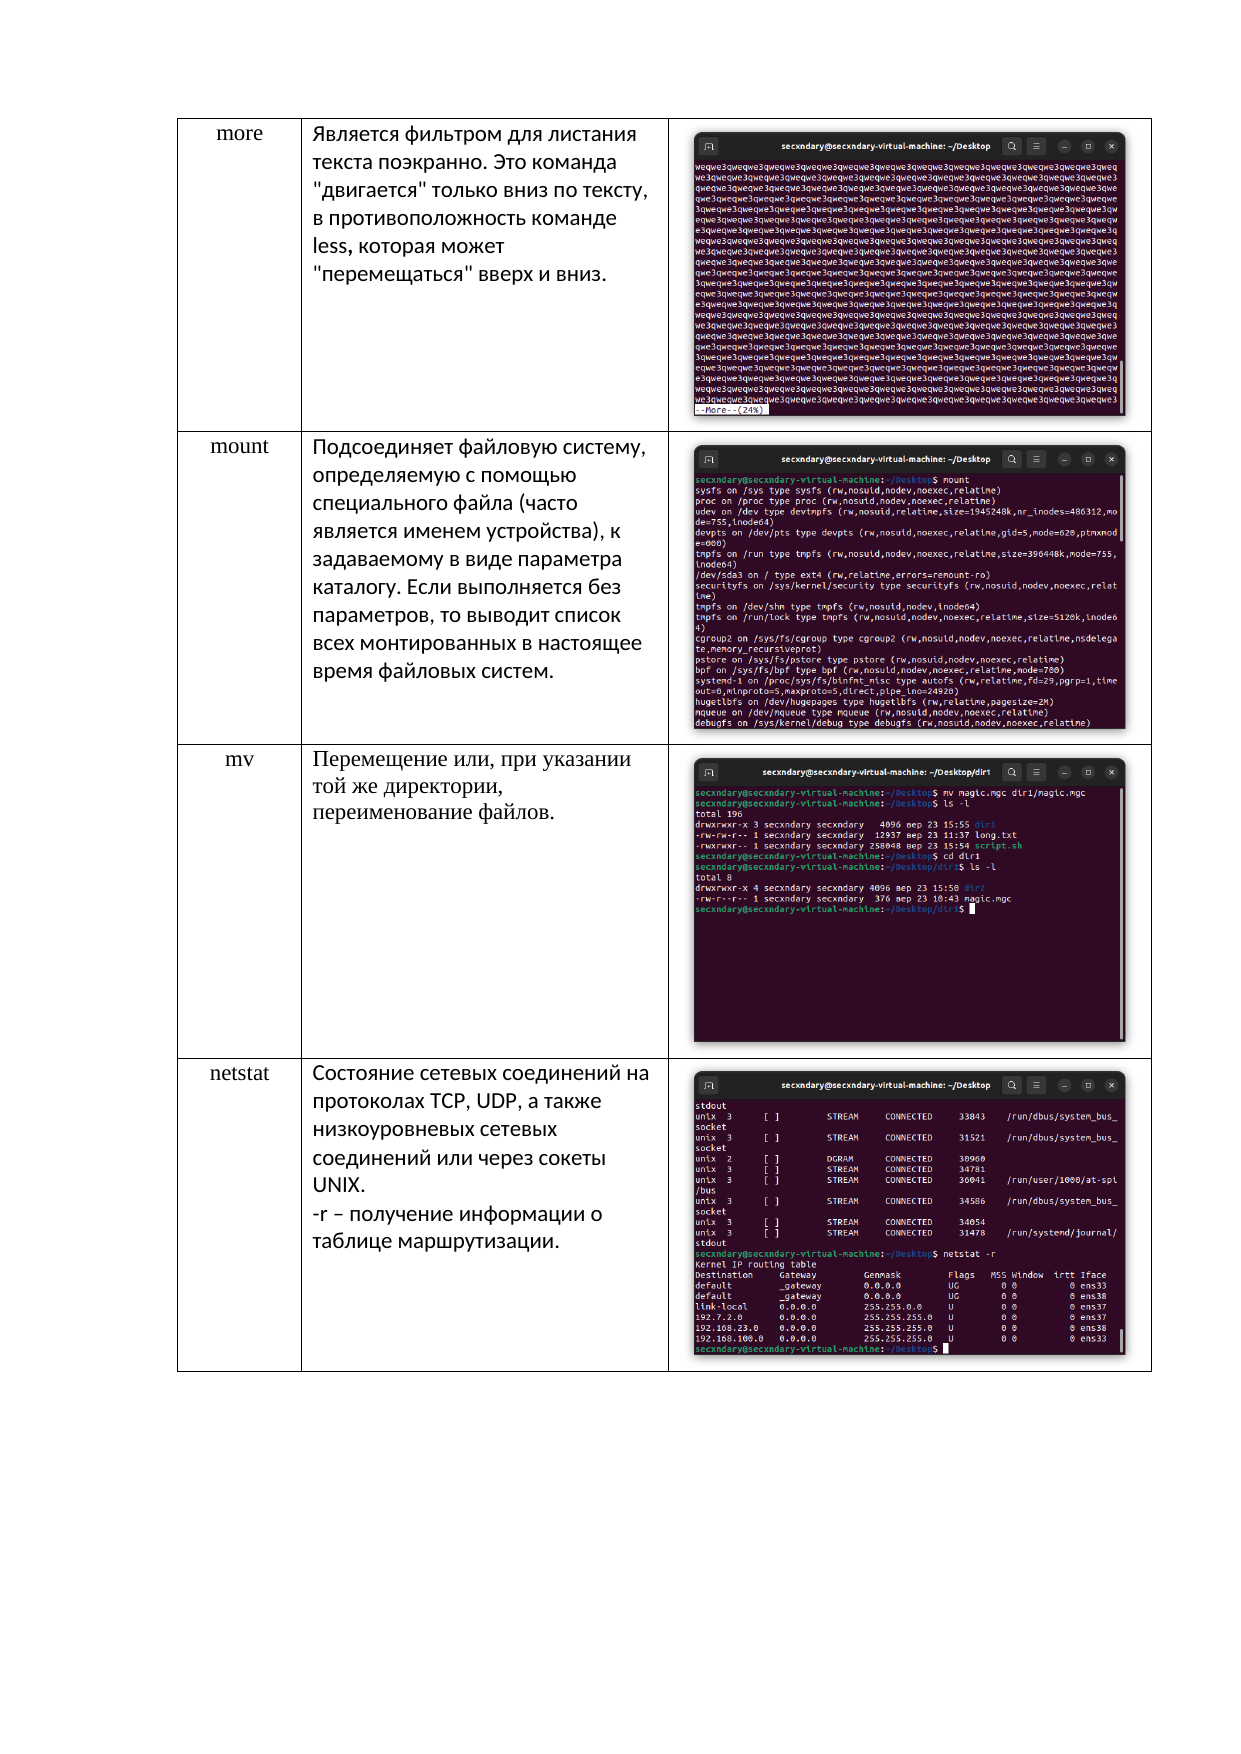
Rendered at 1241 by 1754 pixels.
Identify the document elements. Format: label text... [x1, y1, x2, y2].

table_cell netstat [178, 1059, 301, 1371]
table_cell Состояние сетевых соединений на протоколах TCP, UDP, а также низкоуровневых сетевых соединений или через сокеты UNIX. -r – получение информации о таблице маршрутизации. [302, 1059, 668, 1371]
picture [679, 119, 1140, 1371]
table_cell Является фильтром для листания текста поэкранно. Это команда "двигается" только вниз по тексту, в противоположность команде less, которая может "перемещаться" вверх и вниз. [302, 119, 668, 431]
table_cell mount [178, 432, 301, 744]
table_cell Подсоединяет файловую систему, определяемую с помощью специального файла (часто является именем устройства), к задаваемому в виде параметра каталогу. Если выполняется без параметров, то выводит список всех монтированных в настоящее время файловых систем. [302, 432, 668, 744]
table_cell [1140, 432, 1151, 744]
table_cell [669, 119, 679, 431]
table_cell [1140, 1059, 1151, 1371]
table_cell more [178, 119, 301, 431]
table_cell [1140, 119, 1151, 431]
table_cell mv [178, 745, 301, 1057]
table_cell [669, 432, 679, 744]
table_cell [669, 745, 679, 1057]
table_cell [1140, 745, 1151, 1057]
table_cell Перемещение или, при указании той же директории, переименование файлов. [302, 745, 668, 1057]
table_cell [669, 1059, 679, 1371]
